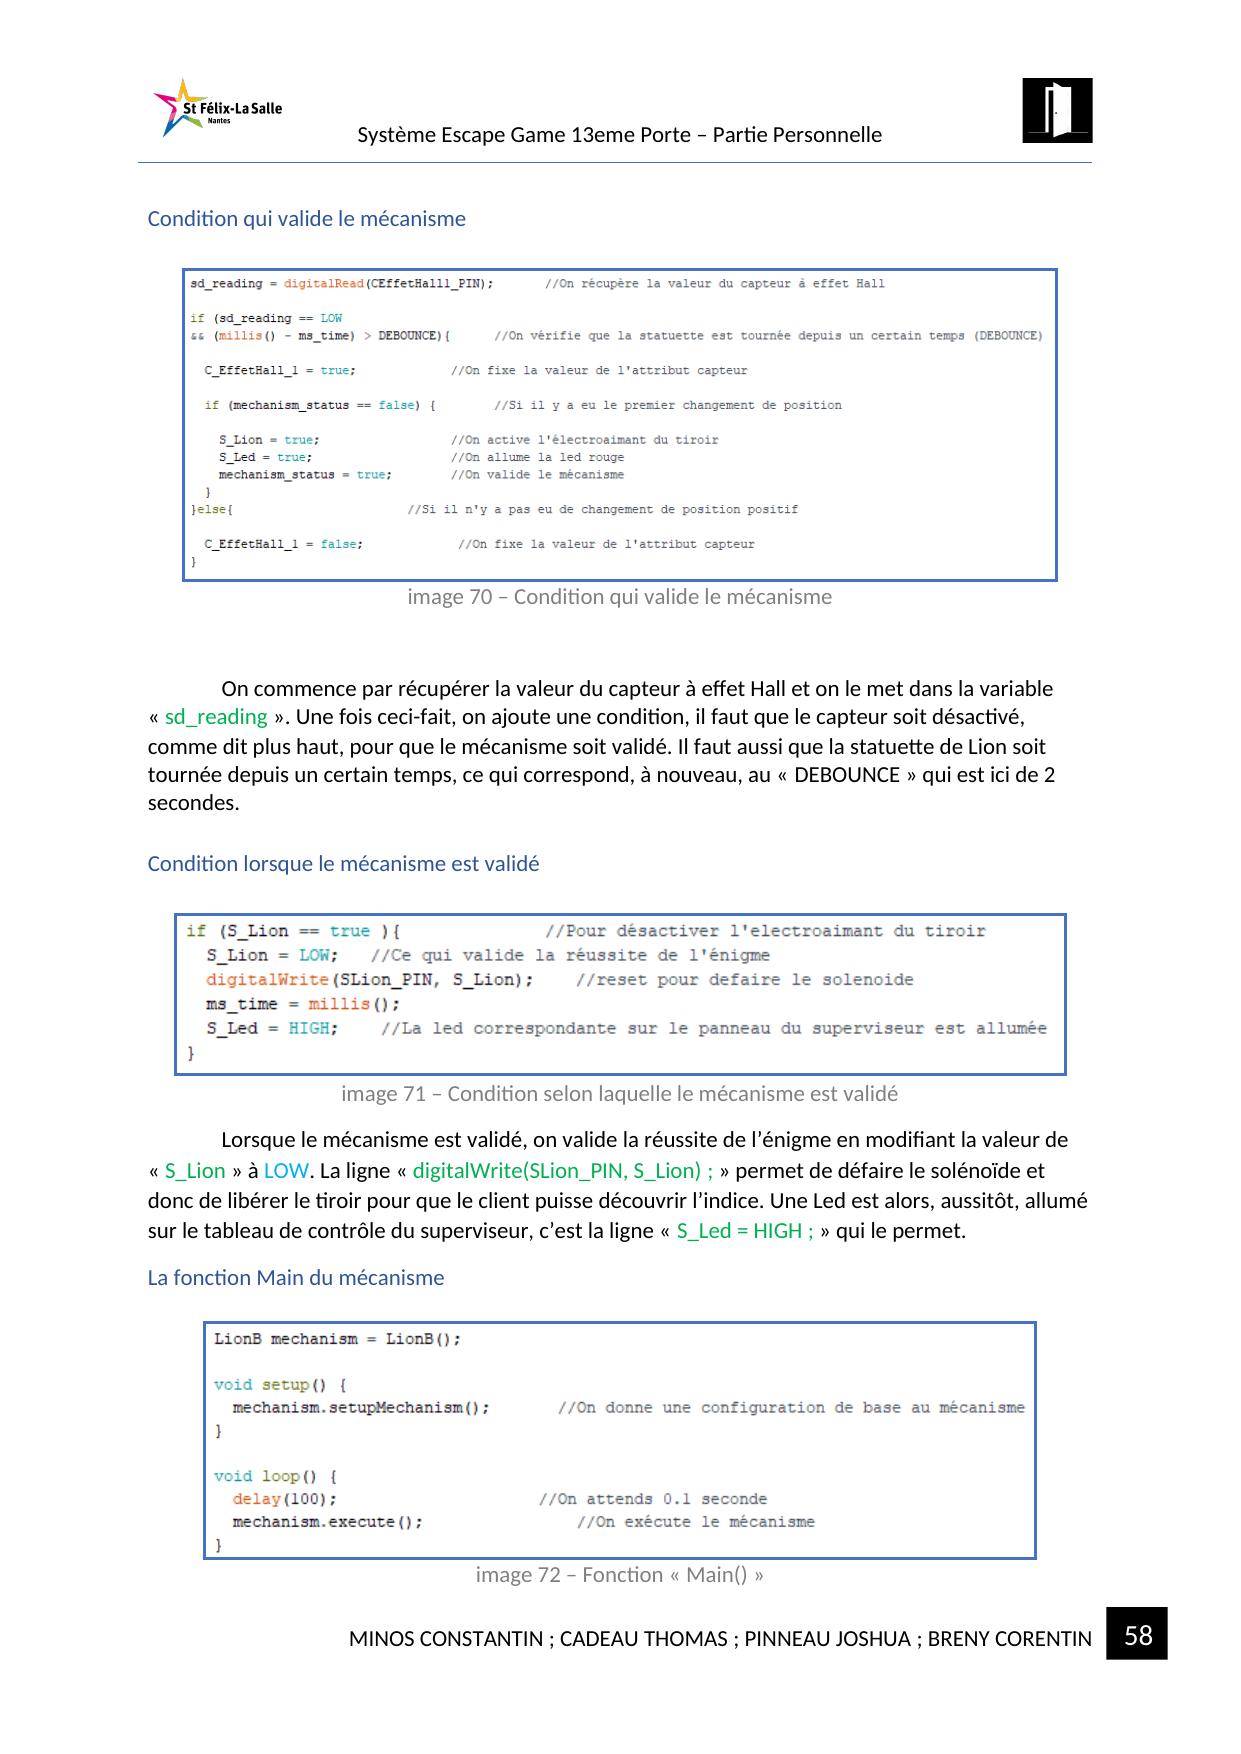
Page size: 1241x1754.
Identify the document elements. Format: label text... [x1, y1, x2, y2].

picture [177, 916, 1064, 1073]
picture [1022, 78, 1093, 143]
text On commence par récupérer la valeur du capteur à effet Hall et on le met dans la variable « sd_reading ». Une fois ceci-fait, on ajoute une condition, il faut que le capteur soit désactivé, comme dit plus haut, pour que le mécanisme soit validé. Il faut aussi que la statuette de Lion soit tournée depuis un certain temps, ce qui correspond, à nouveau, au « DEBOUNCE » qui est ici de 2 secondes. [148, 674, 1092, 844]
text Lorsque le mécanisme est validé, on valide la réussite de l’énigme en modifiant la valeur de « S_Lion » à LOW. La ligne « digitalWrite(SLion_PIN, S_Lion) ; » permet de défaire le solénoïde et donc de libérer le tiroir pour que le client puisse découvrir l’indice. Une Led est alors, aussitôt, allumé sur le tableau de contrôle du superviseur, c’est la ligne « S_Led = HIGH ; » qui le permet. [148, 1126, 1092, 1244]
subtitle La fonction Main du mécanisme [148, 1263, 1092, 1291]
picture [206, 1324, 1034, 1557]
picture [185, 271, 1055, 579]
picture [147, 73, 290, 142]
subtitle Condition qui valide le mécanisme [148, 204, 1092, 266]
subtitle Condition lorsque le mécanisme est validé [148, 849, 1092, 910]
